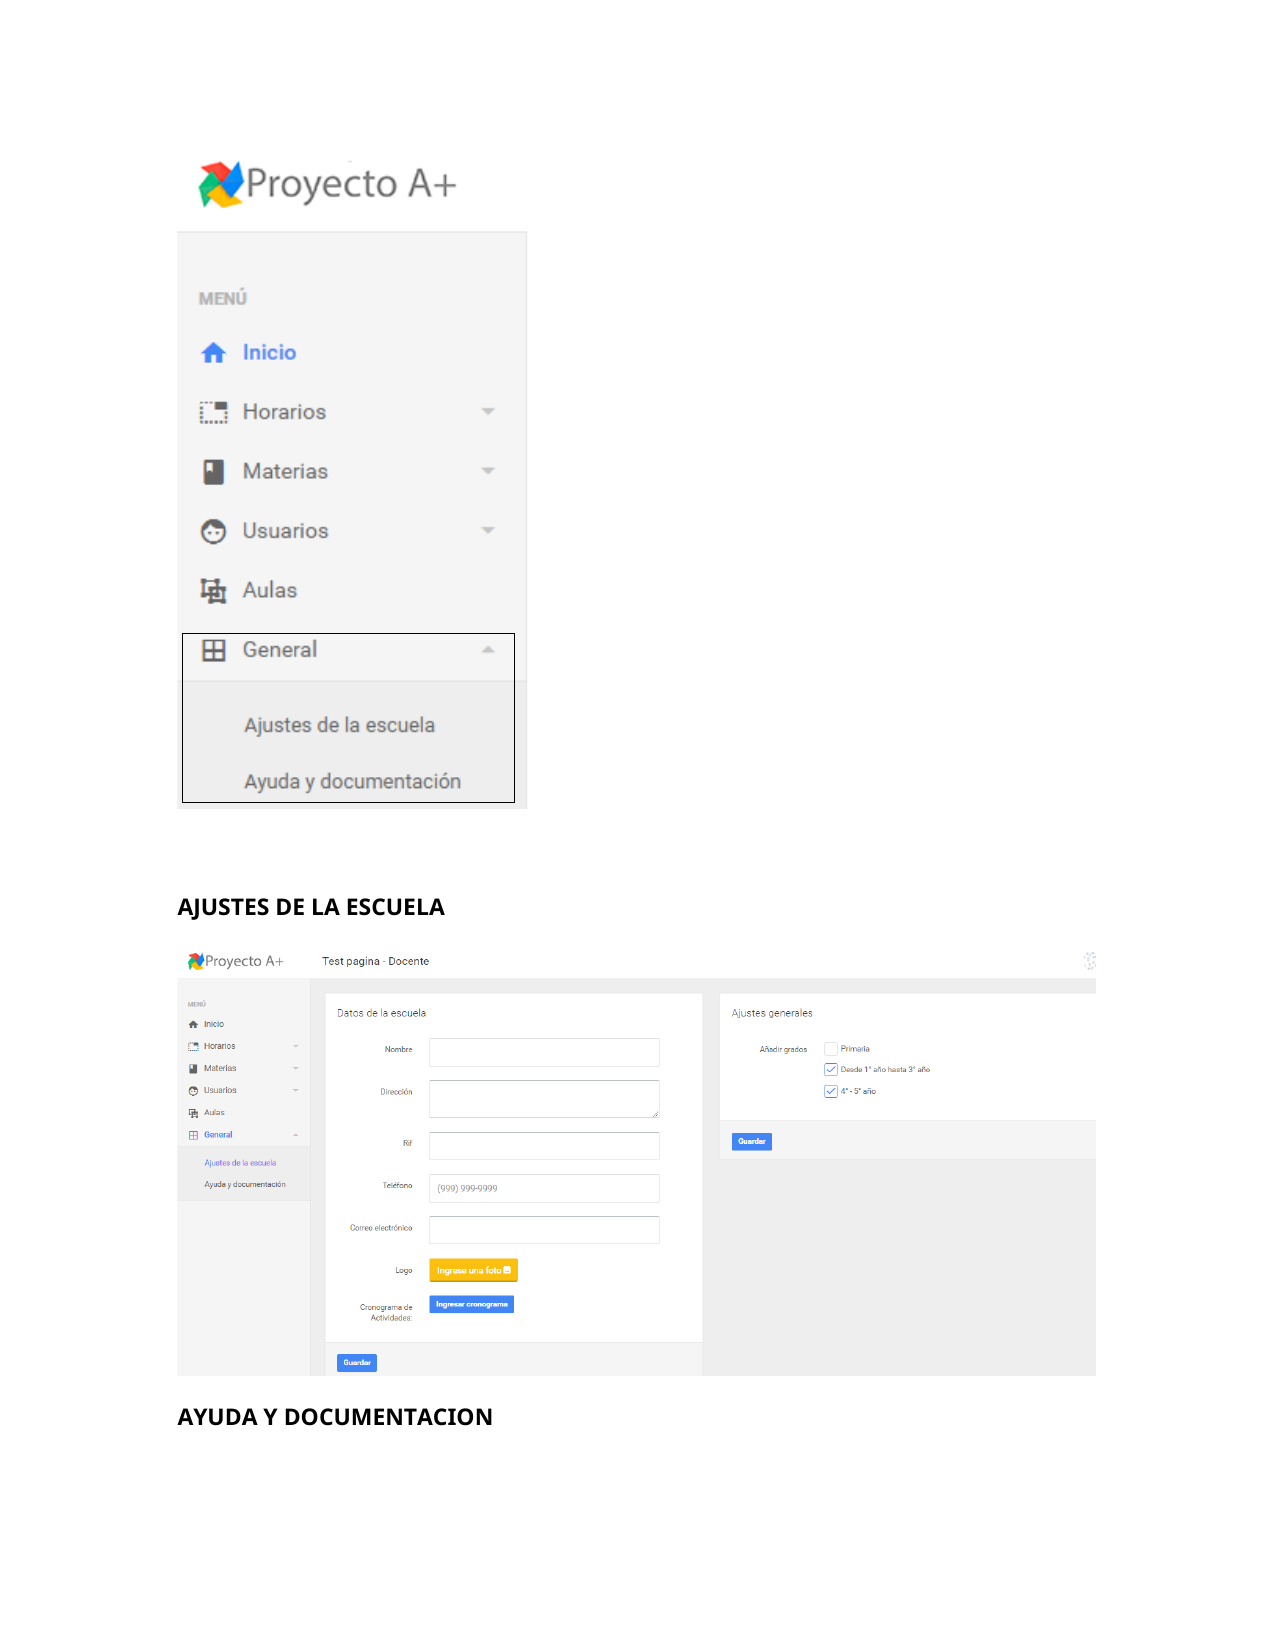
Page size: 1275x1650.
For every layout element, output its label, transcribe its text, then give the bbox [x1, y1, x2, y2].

text AYUDA Y DOCUMENTACION [177, 1401, 1098, 1432]
text AJUSTES DE LA ESCUELA [177, 891, 1098, 922]
picture [177, 147, 528, 809]
picture [177, 947, 1096, 1376]
